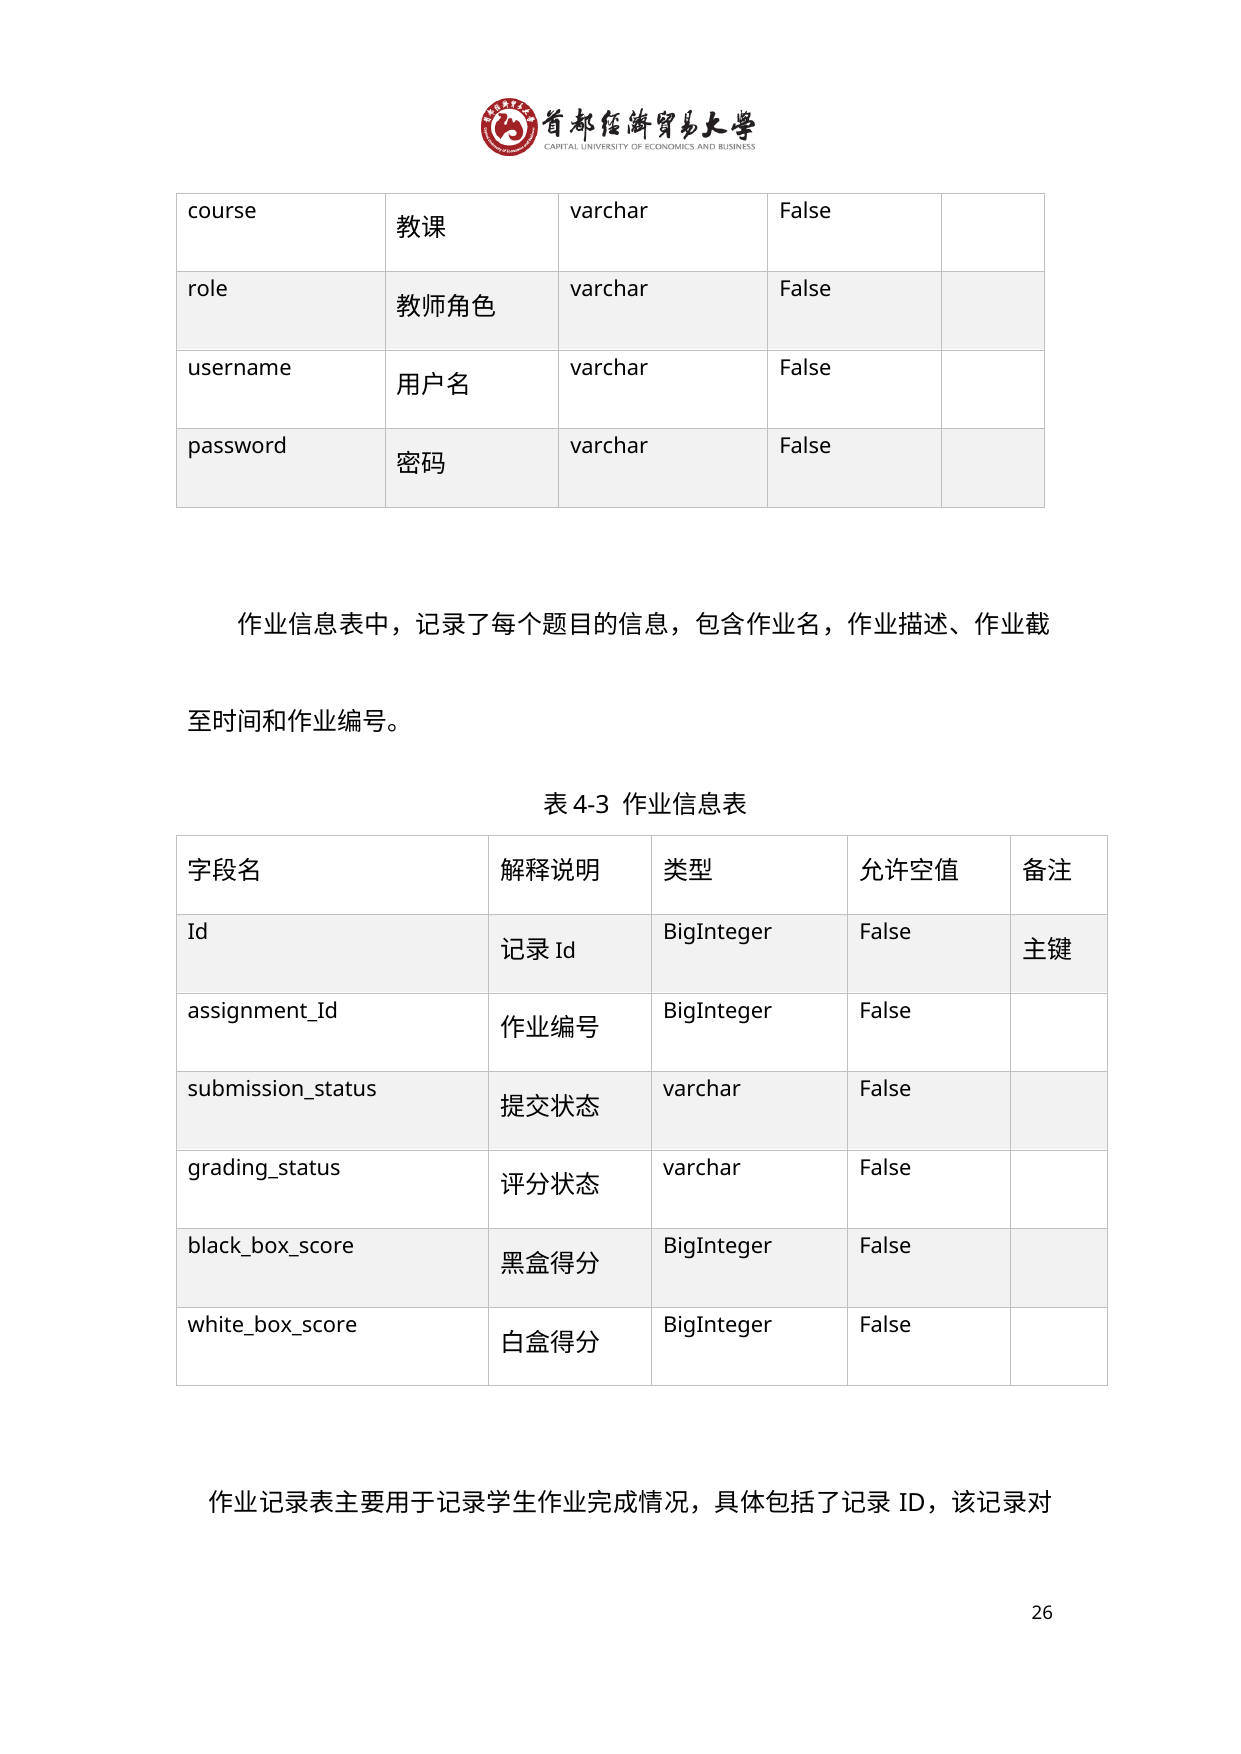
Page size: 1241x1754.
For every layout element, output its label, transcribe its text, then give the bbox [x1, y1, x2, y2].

table_cell BigInteger [652, 915, 847, 992]
table_cell assignment_Id [177, 994, 488, 1071]
table_cell [1011, 1151, 1107, 1228]
list 作业记录表主要用于记录学生作业完成情况，具体包括了记录ID，该记录对应的作业编号、提交状态、评分状态、黑盒测评的得分以及白盒测评的得分。 [187, 1468, 1053, 1533]
table_cell username [177, 351, 385, 428]
table_cell 提交状态 [489, 1072, 651, 1149]
table_cell False [848, 915, 1010, 992]
table_header 字段名 [177, 836, 488, 914]
table_cell BigInteger [652, 1229, 847, 1307]
table_cell grading_status [177, 1151, 488, 1228]
table_cell 作业编号 [489, 994, 651, 1071]
table_cell [942, 272, 1044, 349]
table_header 类型 [652, 836, 847, 914]
table_cell course [177, 194, 385, 271]
table_cell [1011, 1308, 1107, 1385]
table_cell False [848, 994, 1010, 1071]
table_cell False [848, 1072, 1010, 1149]
table_cell varchar [559, 272, 767, 349]
picture [480, 88, 760, 158]
text 作业信息表中，记录了每个题目的信息，包含作业名，作业描述、作业截至时间和作业编号。 [187, 590, 1053, 752]
table_cell [942, 429, 1044, 507]
table_cell password [177, 429, 385, 507]
table_cell [942, 351, 1044, 428]
table_cell 记录Id [489, 915, 651, 992]
table_cell white_box_score [177, 1308, 488, 1385]
table_cell 主键 [1011, 915, 1107, 992]
table_cell False [768, 272, 941, 349]
table_header 备注 [1011, 836, 1107, 914]
table_cell BigInteger [652, 1308, 847, 1385]
table_cell 密码 [386, 429, 558, 507]
table_cell 黑盒得分 [489, 1229, 651, 1307]
table_cell False [848, 1308, 1010, 1385]
table_cell False [768, 194, 941, 271]
table_cell Id [177, 915, 488, 992]
list 表4-3 作业信息表 [187, 770, 1053, 835]
table_cell role [177, 272, 385, 349]
table_cell [1011, 1229, 1107, 1307]
table_cell varchar [559, 429, 767, 507]
table_cell 教师角色 [386, 272, 558, 349]
table_cell 用户名 [386, 351, 558, 428]
table_cell 评分状态 [489, 1151, 651, 1228]
table_cell black_box_score [177, 1229, 488, 1307]
table_header 解释说明 [489, 836, 651, 914]
table_cell False [768, 351, 941, 428]
table_cell [942, 194, 1044, 271]
table_cell varchar [652, 1072, 847, 1149]
table_cell varchar [652, 1151, 847, 1228]
table_cell [1011, 1072, 1107, 1149]
table_cell False [848, 1229, 1010, 1307]
table_cell submission_status [177, 1072, 488, 1149]
table_cell BigInteger [652, 994, 847, 1071]
table_cell varchar [559, 194, 767, 271]
table_cell 教课 [386, 194, 558, 271]
table_header 允许空值 [848, 836, 1010, 914]
table_cell 白盒得分 [489, 1308, 651, 1385]
table_cell varchar [559, 351, 767, 428]
table_cell [1011, 994, 1107, 1071]
table_cell False [848, 1151, 1010, 1228]
table_cell False [768, 429, 941, 507]
